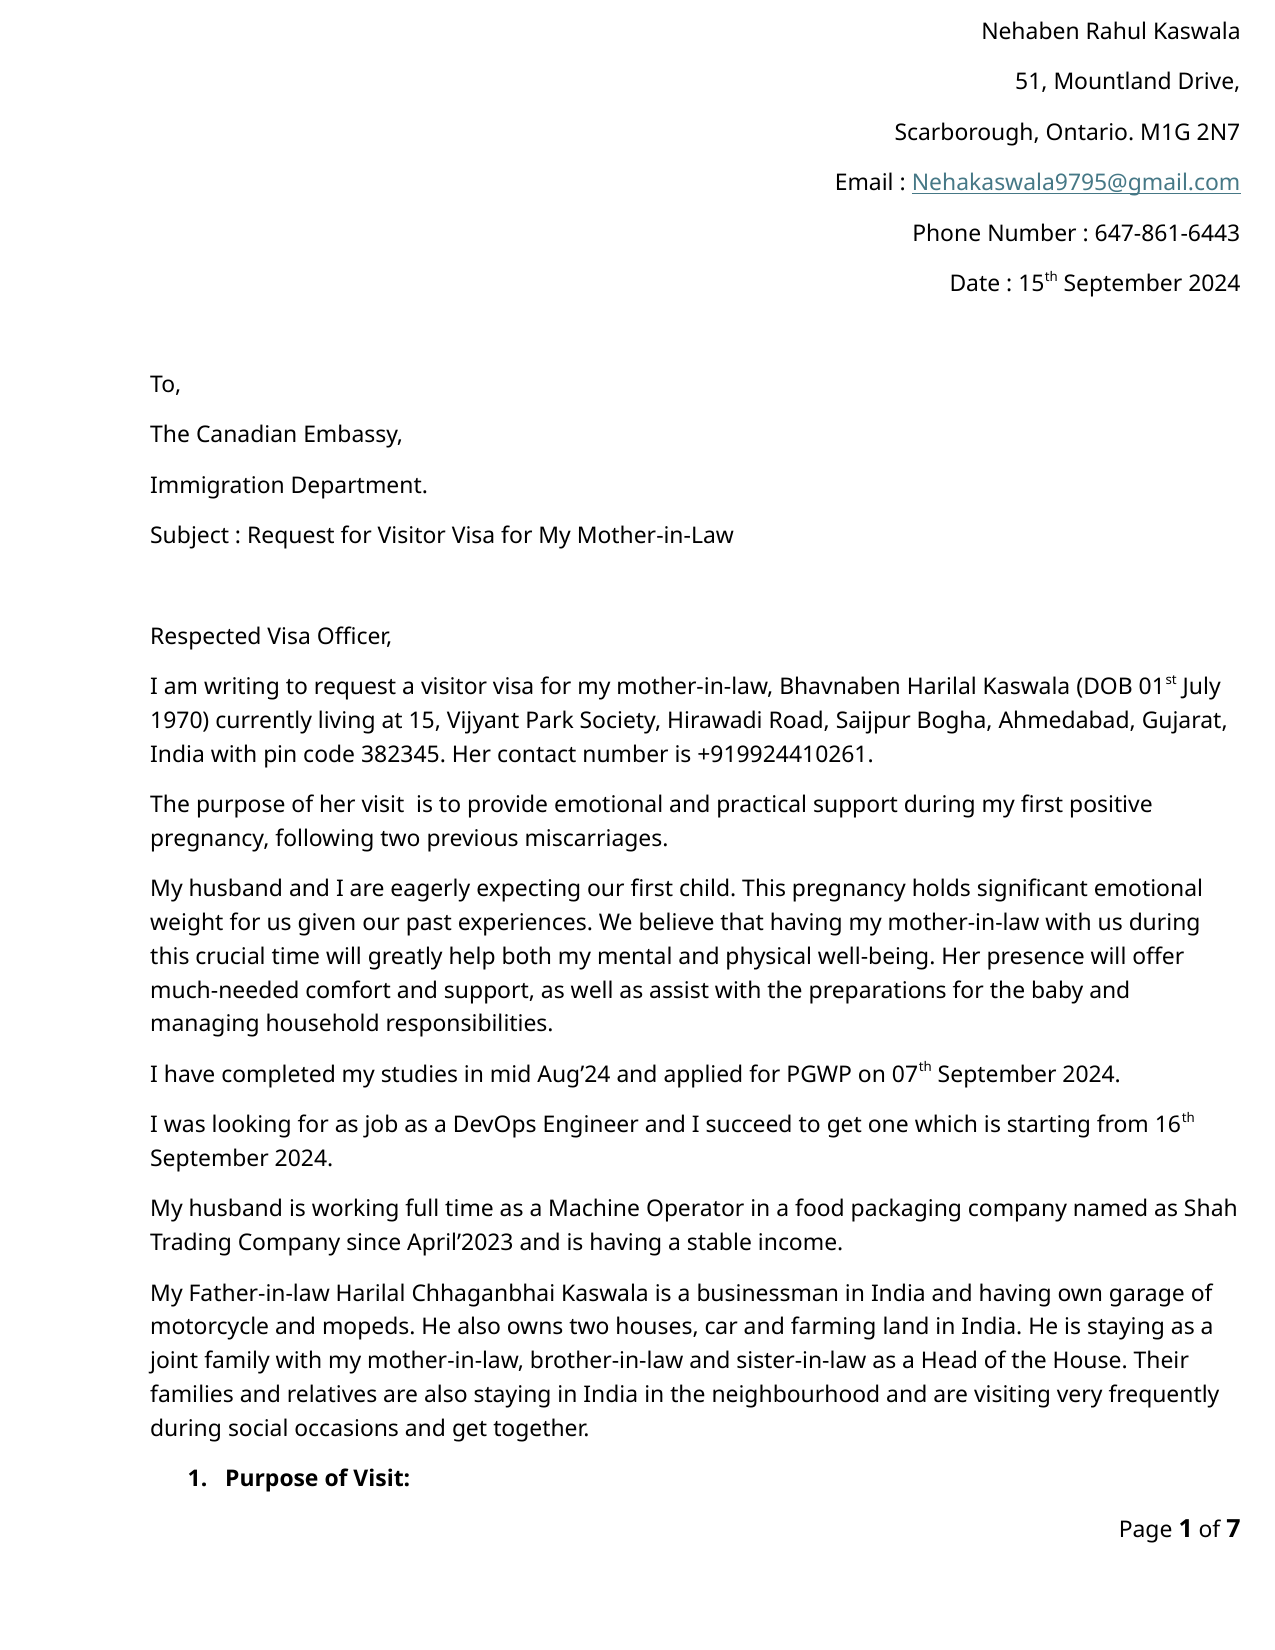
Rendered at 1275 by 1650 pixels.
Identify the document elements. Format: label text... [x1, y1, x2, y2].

text My husband is working full time as a Machine Operator in a food packaging company named as Shah Trading Company since April’2023 and is having a stable income. [150, 1192, 1240, 1257]
text My husband and I are eagerly expecting our first child. This pregnancy holds significant emotional weight for us given our past experiences. We believe that having my mother-in-law with us during this crucial time will greatly help both my mental and physical well-being. Her presence will offer much-needed comfort and support, as well as assist with the preparations for the baby and managing household responsibilities. [150, 872, 1240, 1038]
text Nehaben Rahul Kaswala [150, 15, 1240, 46]
text Scarborough, Ontario. M1G 2N7 [150, 116, 1240, 147]
text The purpose of her visit is to provide emotional and practical support during my first positive pregnancy, following two previous miscarriages. [150, 788, 1240, 853]
text Date : 15th September 2024 [150, 267, 1240, 298]
text I have completed my studies in mid Aug’24 and applied for PGWP on 07th September 2024. [150, 1058, 1240, 1089]
text 51, Mountland Drive, [150, 65, 1240, 96]
text To, [150, 368, 1240, 399]
list Purpose of Visit: [187, 1462, 1240, 1493]
text Phone Number : 647-861-6443 [150, 216, 1240, 248]
text Subject : Request for Visitor Visa for My Mother-in-Law [150, 519, 1240, 550]
text Immigration Department. [150, 468, 1240, 500]
text The Canadian Embassy, [150, 418, 1240, 449]
text Respected Visa Officer, [150, 620, 1240, 651]
text I am writing to request a visitor visa for my mother-in-law, Bhavnaben Harilal Kaswala (DOB 01st July 1970) currently living at 15, Vijyant Park Society, Hirawadi Road, Saijpur Bogha, Ahmedabad, Gujarat, India with pin code 382345. Her contact number is +919924410261. [150, 670, 1240, 769]
text I was looking for as job as a DevOps Engineer and I succeed to get one which is starting from 16th September 2024. [150, 1108, 1240, 1173]
text Email : Nehakaswala9795@gmail.com [150, 166, 1240, 197]
text My Father-in-law Harilal Chhaganbhai Kaswala is a businessman in India and having own garage of motorcycle and mopeds. He also owns two houses, car and farming land in India. He is staying as a joint family with my mother-in-law, brother-in-law and sister-in-law as a Head of the House. Their families and relatives are also staying in India in the neighbourhood and are visiting very frequently during social occasions and get together. [150, 1276, 1240, 1443]
